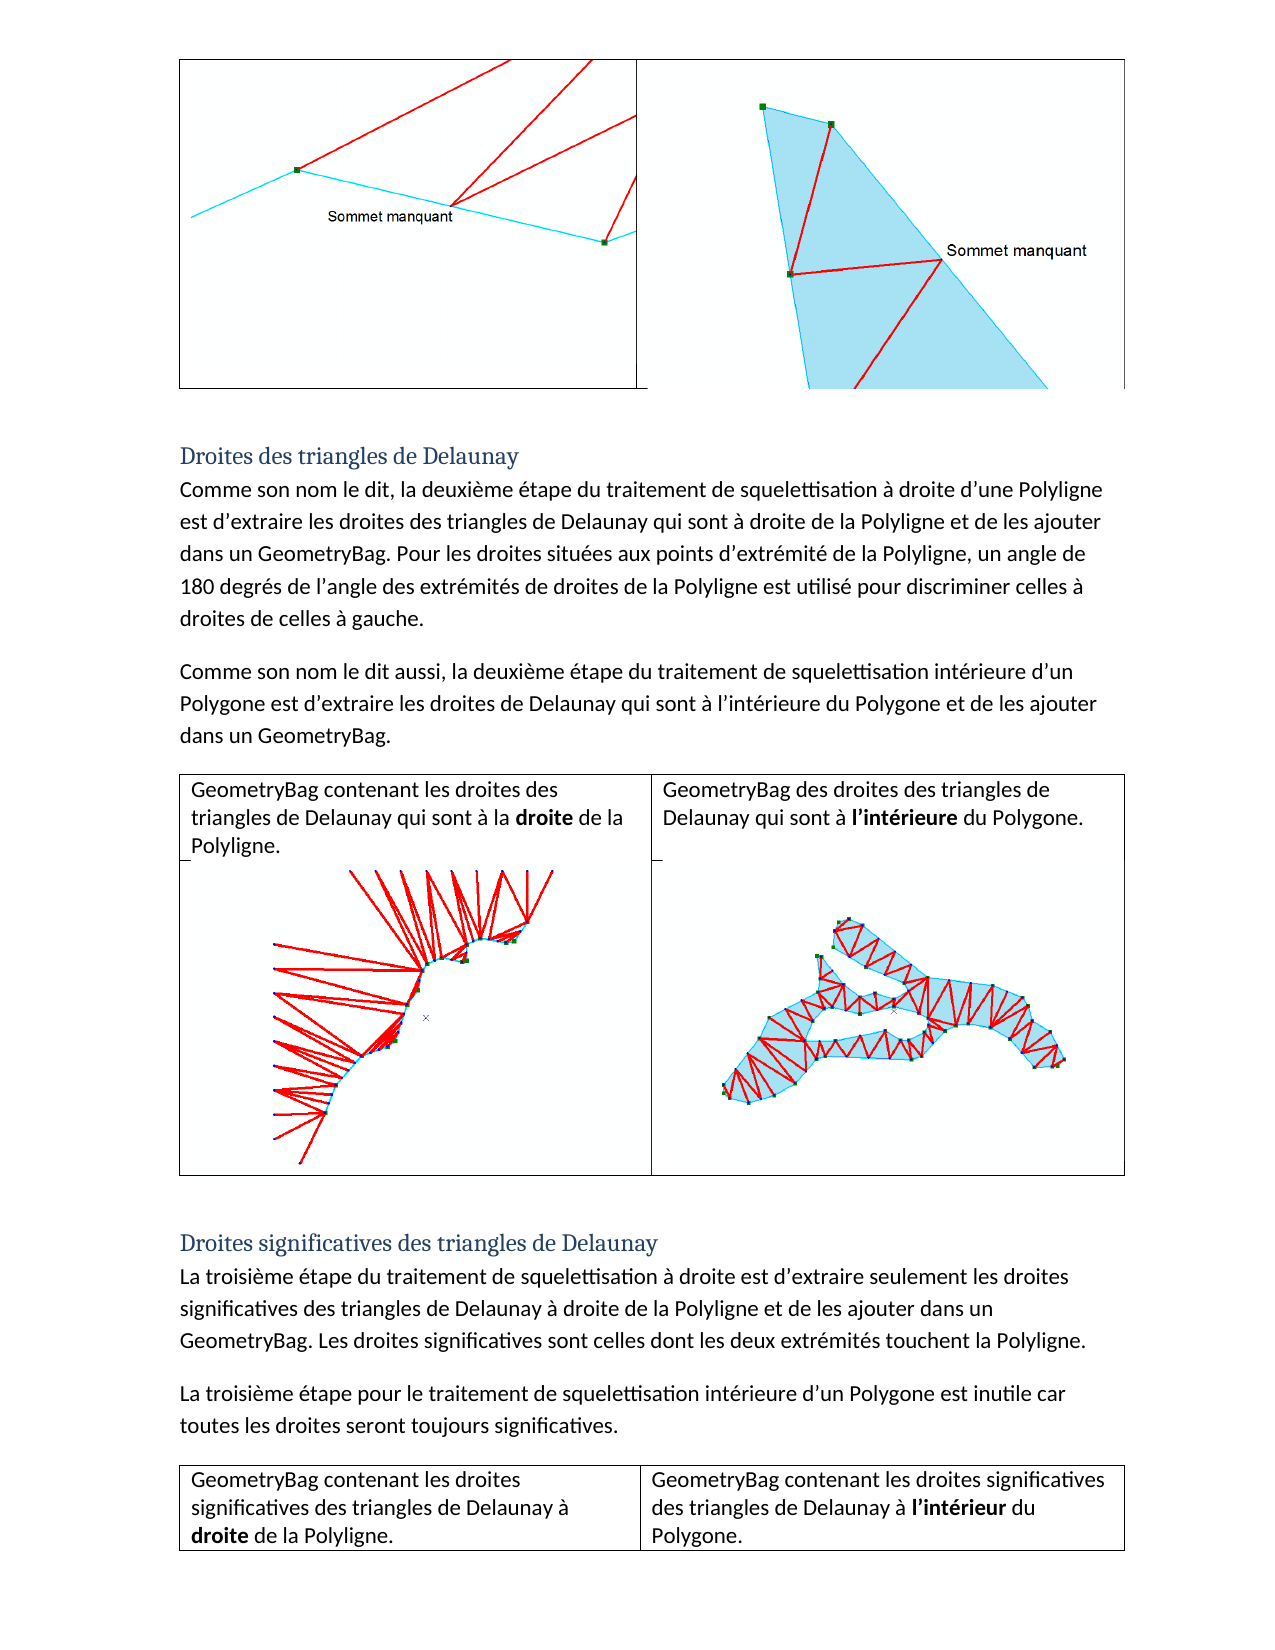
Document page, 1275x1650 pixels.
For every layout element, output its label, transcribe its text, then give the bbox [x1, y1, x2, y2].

text La troisième étape du traitement de squelettisation à droite est d’extraire seulement les droites significatives des triangles de Delaunay à droite de la Polyligne et de les ajouter dans un GeometryBag. Les droites significatives sont celles dont les deux extrémités touchent la Polyligne. [179, 1262, 1125, 1354]
picture [190, 860, 652, 1175]
table_header GeometryBag des droites des triangles de Delaunay qui sont à l’intérieure du Polygone. [652, 775, 1124, 859]
text Comme son nom le dit aussi, la deuxième étape du traitement de squelettisation intérieure d’un Polygone est d’extraire les droites de Delaunay qui sont à l’intérieure du Polygone et de les ajouter dans un GeometryBag. [179, 657, 1125, 749]
table_header GeometryBag contenant les droites significatives des triangles de Delaunay à droite de la Polyligne. [180, 1466, 640, 1549]
text Comme son nom le dit, la deuxième étape du traitement de squelettisation à droite d’une Polyligne est d’extraire les droites des triangles de Delaunay qui sont à droite de la Polyligne et de les ajouter dans un GeometryBag. Pour les droites situées aux points d’extrémité de la Polyligne, un angle de 180 degrés de l’angle des extrémités de droites de la Polyligne est utilisé pour discriminer celles à droites de celles à gauche. [179, 475, 1125, 632]
subtitle Droites des triangles de Delaunay [150, 442, 1125, 471]
picture [647, 60, 1125, 389]
table_header GeometryBag contenant les droites significatives des triangles de Delaunay à l’intérieur du Polygone. [641, 1466, 1124, 1549]
text La troisième étape pour le traitement de squelettisation intérieure d’un Polygone est inutile car toutes les droites seront toujours significatives. [179, 1379, 1125, 1439]
picture [190, 60, 637, 364]
table_header GeometryBag contenant les droites des triangles de Delaunay qui sont à la droite de la Polyligne. [180, 775, 651, 859]
picture [662, 860, 1125, 1161]
table_cell [180, 861, 190, 1175]
table_cell [180, 60, 636, 388]
table_cell [637, 60, 647, 388]
subtitle Droites significatives des triangles de Delaunay [150, 1229, 1125, 1258]
table_cell [652, 861, 1124, 1175]
